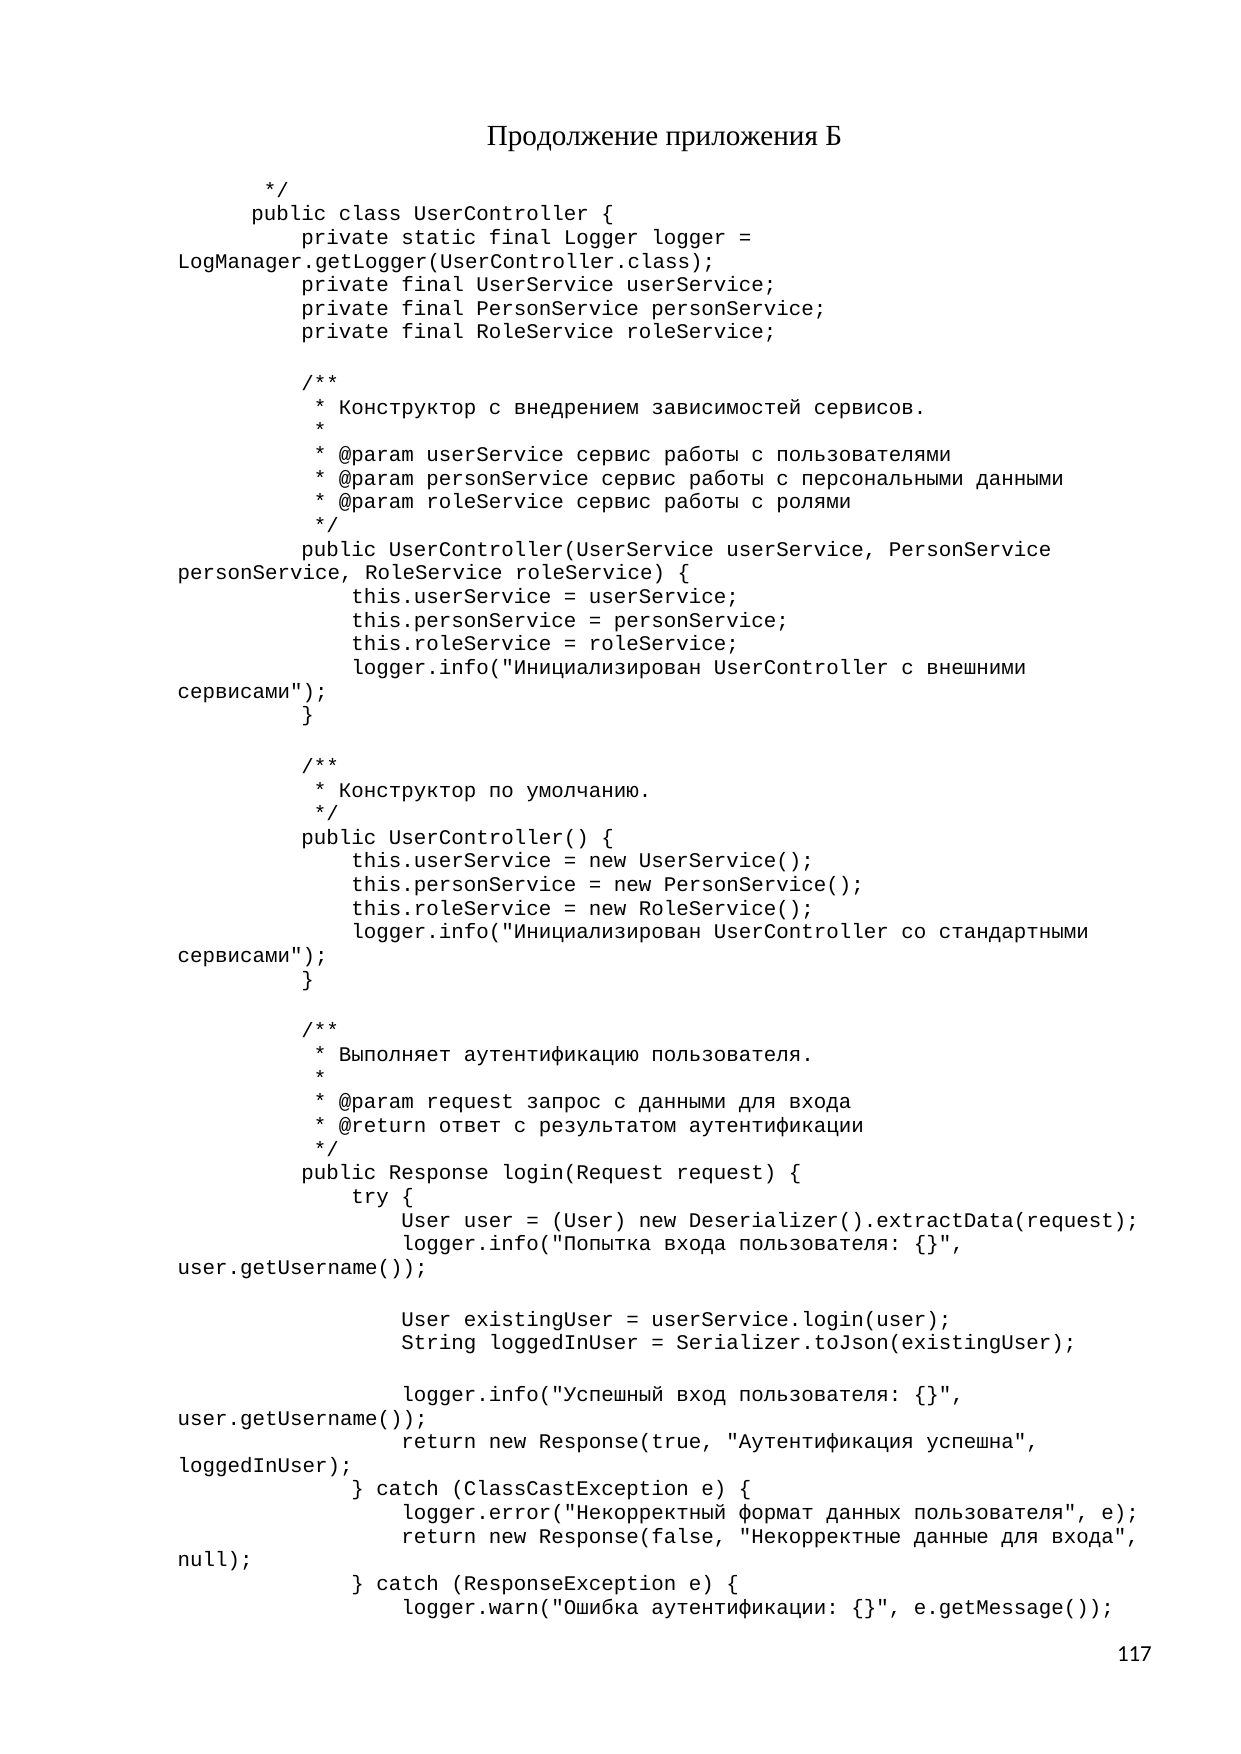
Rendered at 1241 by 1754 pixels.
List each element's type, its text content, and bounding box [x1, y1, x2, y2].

text logger.info("Инициализирован UserController со стандартными сервисами"); [177, 921, 1152, 969]
text logger.warn("Ошибка аутентификации: {}", e.getMessage()); [177, 1597, 1152, 1620]
text public class UserController { [177, 203, 1152, 227]
text logger.error("Некорректный формат данных пользователя", e); [177, 1502, 1152, 1526]
text /** [177, 756, 1152, 779]
text * [177, 1068, 1152, 1091]
text User existingUser = userService.login(user); [177, 1308, 1152, 1332]
text public UserController(UserService userService, PersonService personService, RoleService roleService) { [177, 539, 1152, 586]
text * @param request запрос с данными для входа [177, 1091, 1152, 1115]
text this.roleService = new RoleService(); [177, 898, 1152, 921]
text * Конструктор с внедрением зависимостей сервисов. [177, 397, 1152, 421]
text * Выполняет аутентификацию пользователя. [177, 1044, 1152, 1068]
text } catch (ResponseException e) { [177, 1573, 1152, 1597]
text this.userService = new UserService(); [177, 851, 1152, 874]
text * @param roleService сервис работы с ролями [177, 491, 1152, 515]
text } [177, 969, 1152, 992]
text */ [177, 180, 1152, 203]
text * @param userService сервис работы с пользователями [177, 444, 1152, 468]
text } catch (ClassCastException e) { [177, 1478, 1152, 1502]
text * @param personService сервис работы с персональными данными [177, 468, 1152, 491]
text logger.info("Успешный вход пользователя: {}", user.getUsername()); [177, 1384, 1152, 1431]
text return new Response(true, "Аутентификация успешна", loggedInUser); [177, 1431, 1152, 1478]
text } [177, 704, 1152, 728]
text /** [177, 1020, 1152, 1044]
text logger.info("Попытка входа пользователя: {}", user.getUsername()); [177, 1233, 1152, 1281]
text */ [177, 803, 1152, 827]
text /** [177, 373, 1152, 397]
text public Response login(Request request) { [177, 1162, 1152, 1186]
text private final PersonService personService; [177, 298, 1152, 322]
text private final UserService userService; [177, 274, 1152, 298]
text */ [177, 515, 1152, 539]
text public UserController() { [177, 827, 1152, 851]
text */ [177, 1139, 1152, 1162]
text this.personService = new PersonService(); [177, 874, 1152, 898]
text this.userService = userService; [177, 586, 1152, 610]
text * @return ответ с результатом аутентификации [177, 1115, 1152, 1139]
text * Конструктор по умолчанию. [177, 779, 1152, 803]
text logger.info("Инициализирован UserController с внешними сервисами"); [177, 657, 1152, 704]
text User user = (User) new Deserializer().extractData(request); [177, 1209, 1152, 1233]
text private final RoleService roleService; [177, 322, 1152, 345]
text String loggedInUser = Serializer.toJson(existingUser); [177, 1332, 1152, 1356]
text return new Response(false, "Некорректные данные для входа", null); [177, 1526, 1152, 1573]
text private static final Logger logger = LogManager.getLogger(UserController.class); [177, 227, 1152, 274]
text this.personService = personService; [177, 610, 1152, 633]
text * [177, 421, 1152, 444]
text this.roleService = roleService; [177, 633, 1152, 657]
text Продолжение приложения Б [177, 118, 1152, 152]
text try { [177, 1186, 1152, 1209]
